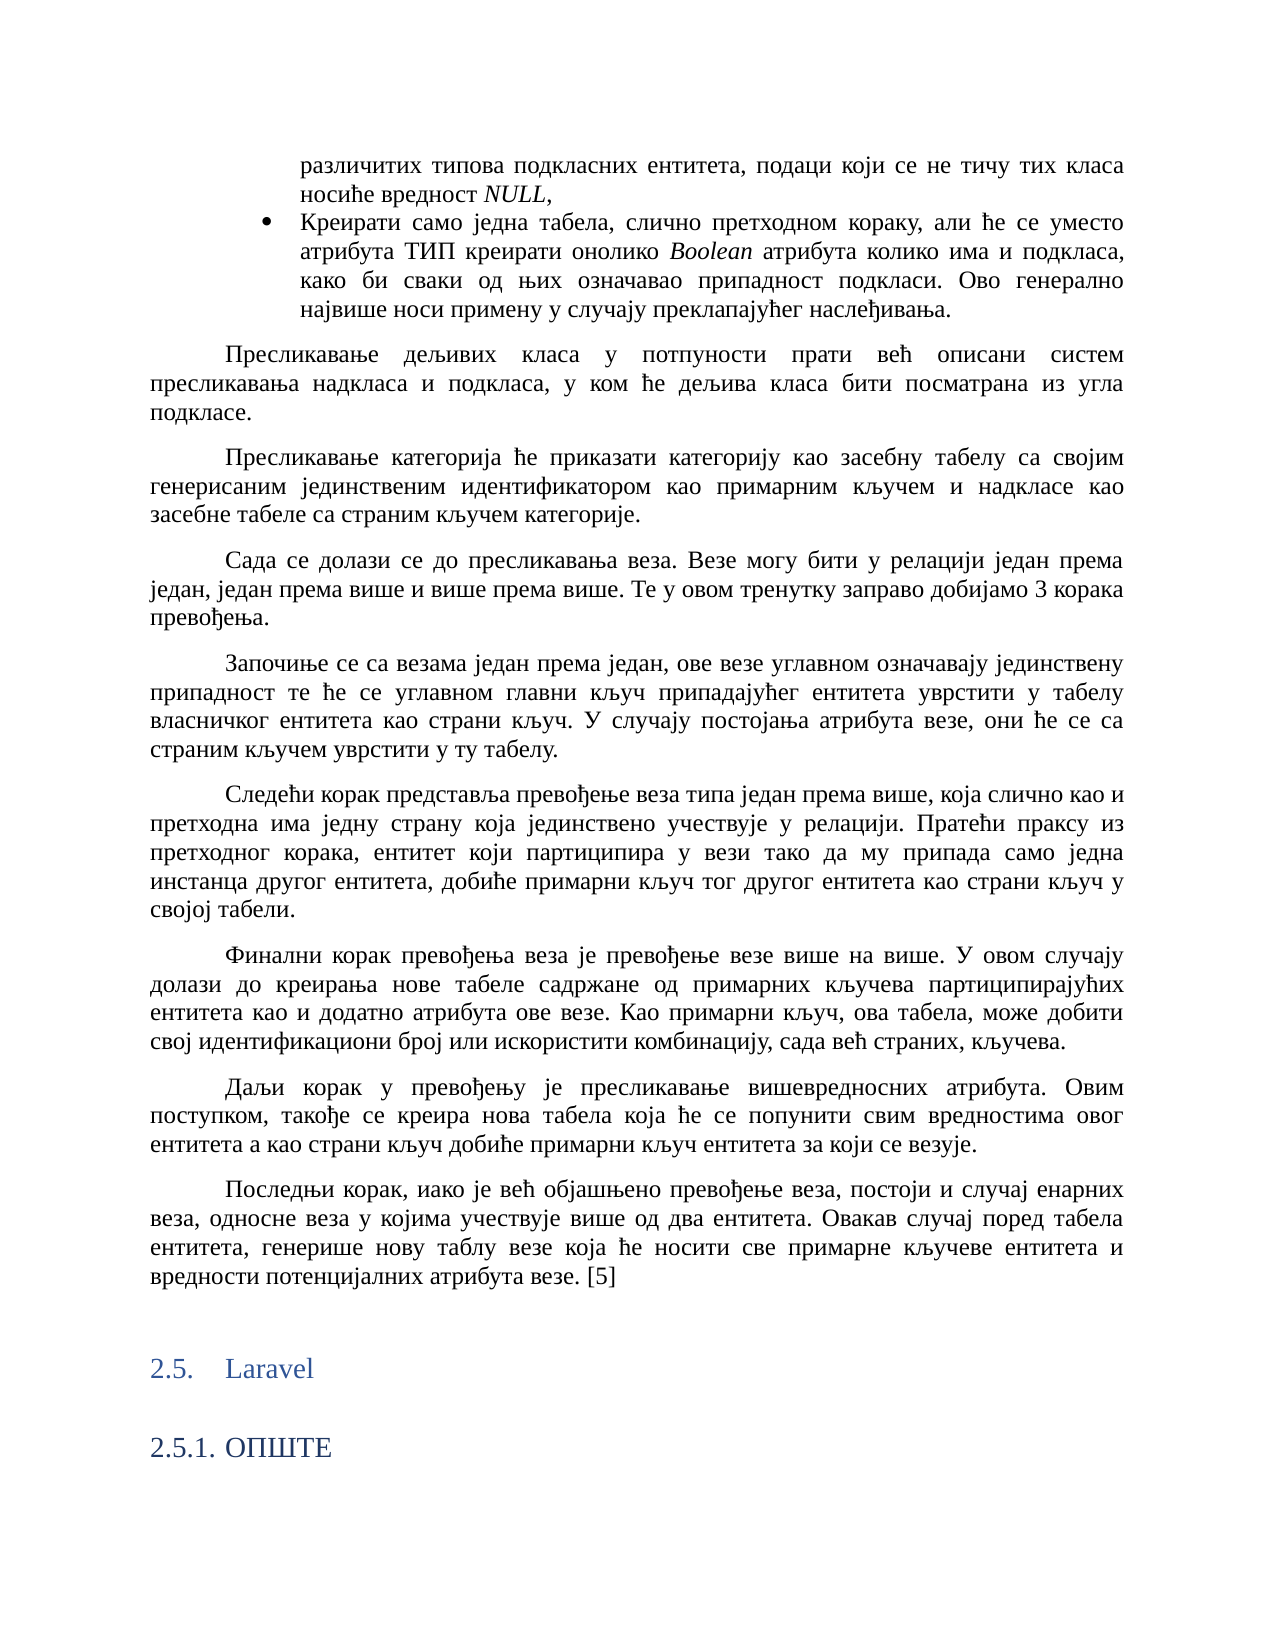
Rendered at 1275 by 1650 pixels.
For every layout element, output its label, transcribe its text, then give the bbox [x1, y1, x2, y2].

subtitle ОПШТЕ [150, 1431, 1125, 1464]
text Пресликавање дељивих класа у потпуности прати већ описани систем пресликавања надкласа и подкласа, у ком ће дељива класа бити посматрана из угла подкласе. [150, 339, 1125, 425]
text Последњи корак, иако је већ објашњено превођење веза, постоји и случај енарних веза, односне веза у којима учествује више од два ентитета. Овакав случај поред табела ентитета, генерише нову таблу везе која ће носити све примарне кључеве ентитета и вредности потенцијалних атрибута везе. [150, 1174, 1125, 1289]
subtitle Laravel [150, 1352, 1125, 1385]
text Сада се долази се до пресликавања веза. Везе могу бити у релацији један према један, један према више и више према више. Те у овом тренутку заправо добијамо 3 корака превођења. [150, 545, 1125, 631]
text Даљи корак у превођењу је пресликавање вишевредносних атрибута. Овим поступком, такође се креира нова табела која ће се попунити свим вредностима овог ентитета а као страни кључ добиће примарни кључ ентитета за који се везује. [150, 1072, 1125, 1158]
text Финални корак превођења веза је превођење везе више на више. У овом случају долази до креирања нове табеле садржане од примарних кључева партиципирајућих ентитета као и додатно атрибута ове везе. Као примарни кључ, ова табела, може добити свој идентификациони број или искористити комбинацију, сада већ страних, кључева. [150, 940, 1125, 1055]
text Пресликавање категорија ће приказати категорију као засебну табелу са својим генерисаним јединственим идентификатором као примарним кључем и надкласе као засебне табеле са страним кључем категорије. [150, 442, 1125, 528]
text Следећи корак представља превођење веза типа један према више, која слично као и претходна има једну страну која јединствено учествује у релацији. Пратећи праксу из претходног корака, ентитет који партиципира у вези тако да му припада само једна инстанца другог ентитета, добиће примарни кључ тог другог ентитета као страни кључ у својој табели. [150, 779, 1125, 923]
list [262, 150, 1125, 207]
text Започиње се са везама један према један, ове везе углавном означавају јединствену припадност те ће се углавном главни кључ припадајућег ентитета уврстити у табелу власничког ентитета као страни кључ. У случају постојања атрибута везе, они ће се са страним кључем уврстити у ту табелу. [150, 648, 1125, 763]
list Креирати само једна табела, слично претходном кораку, али ће се уместо атрибута ТИП креирати онолико Boolean атрибута колико има и подкласа, како би сваки од њих означавао припадност подкласи. Ово генерално највише носи примену у случају преклапајућег наслеђивања. [262, 207, 1125, 322]
